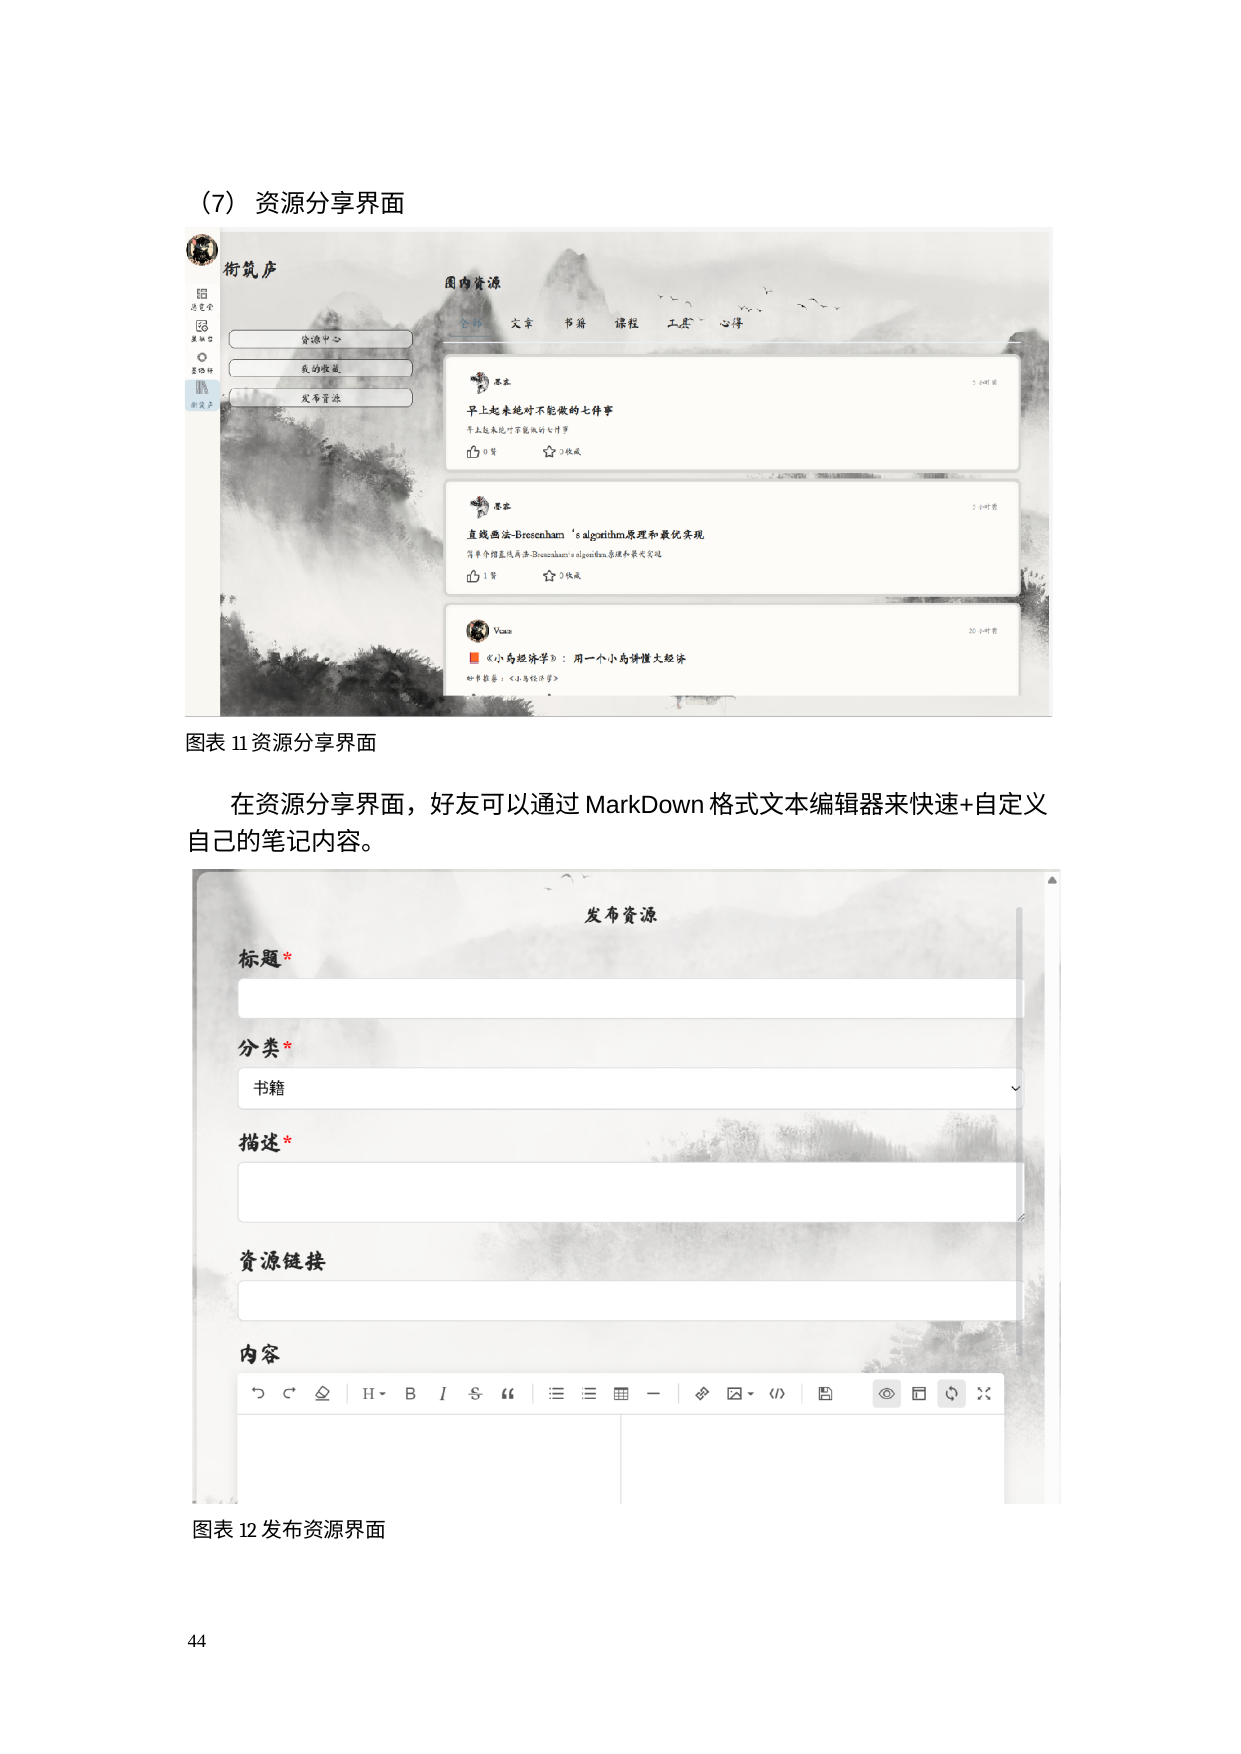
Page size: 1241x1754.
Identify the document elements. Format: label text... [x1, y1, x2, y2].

picture [184, 227, 1053, 717]
text 在资源分享界面，好友可以通过MarkDown格式文本编辑器来快速+自定义自己的笔记内容。 [186, 785, 1063, 857]
picture [192, 869, 1061, 1504]
text （7） 资源分享界面 [186, 183, 1063, 219]
